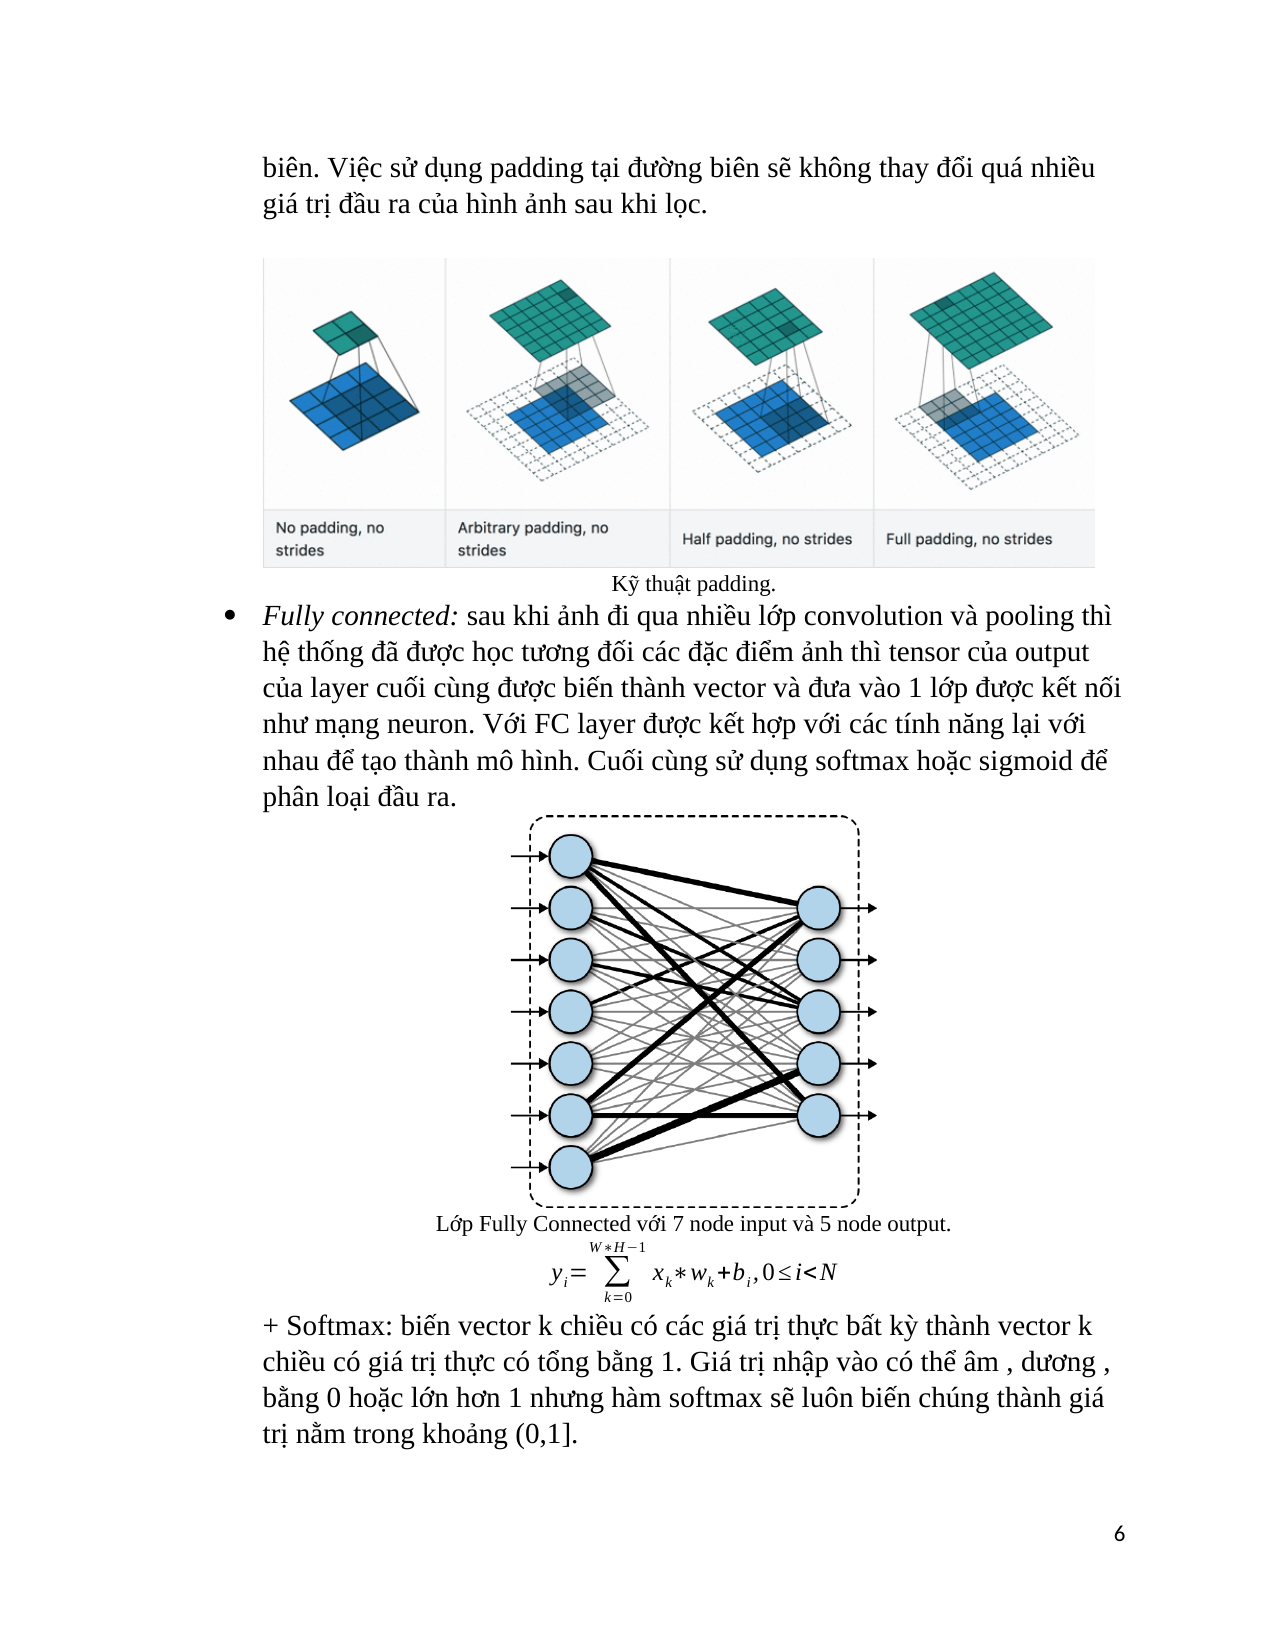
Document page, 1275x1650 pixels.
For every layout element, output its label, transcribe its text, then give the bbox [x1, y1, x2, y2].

list Fully connected: sau khi ảnh đi qua nhiều lớp convolution và pooling thì hệ thống đã được học tương đối các đặc điểm ảnh thì tensor của output của layer cuối cùng được biến thành vector và đưa vào 1 lớp được kết nối như mạng neuron. Với FC layer được kết hợp với các tính năng lại với nhau để tạo thành mô hình. Cuối cùng sử dụng softmax hoặc sigmoid để phân loại đầu ra. [225, 598, 1125, 812]
picture [262, 258, 1096, 568]
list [225, 150, 1125, 220]
picture [510, 815, 877, 1208]
list Lớp Fully Connected với 7 node input và 5 node output. [262, 1210, 1125, 1236]
list + Softmax: biến vector k chiều có các giá trị thực bất kỳ thành vector k chiều có giá trị thực có tổng bằng 1. Giá trị nhập vào có thể âm , dương , bằng 0 hoặc lớn hơn 1 nhưng hàm softmax sẽ luôn biến chúng thành giá trị nằm trong khoảng (0,1]. [262, 1308, 1125, 1450]
list Kỹ thuật padding. [262, 570, 1125, 596]
